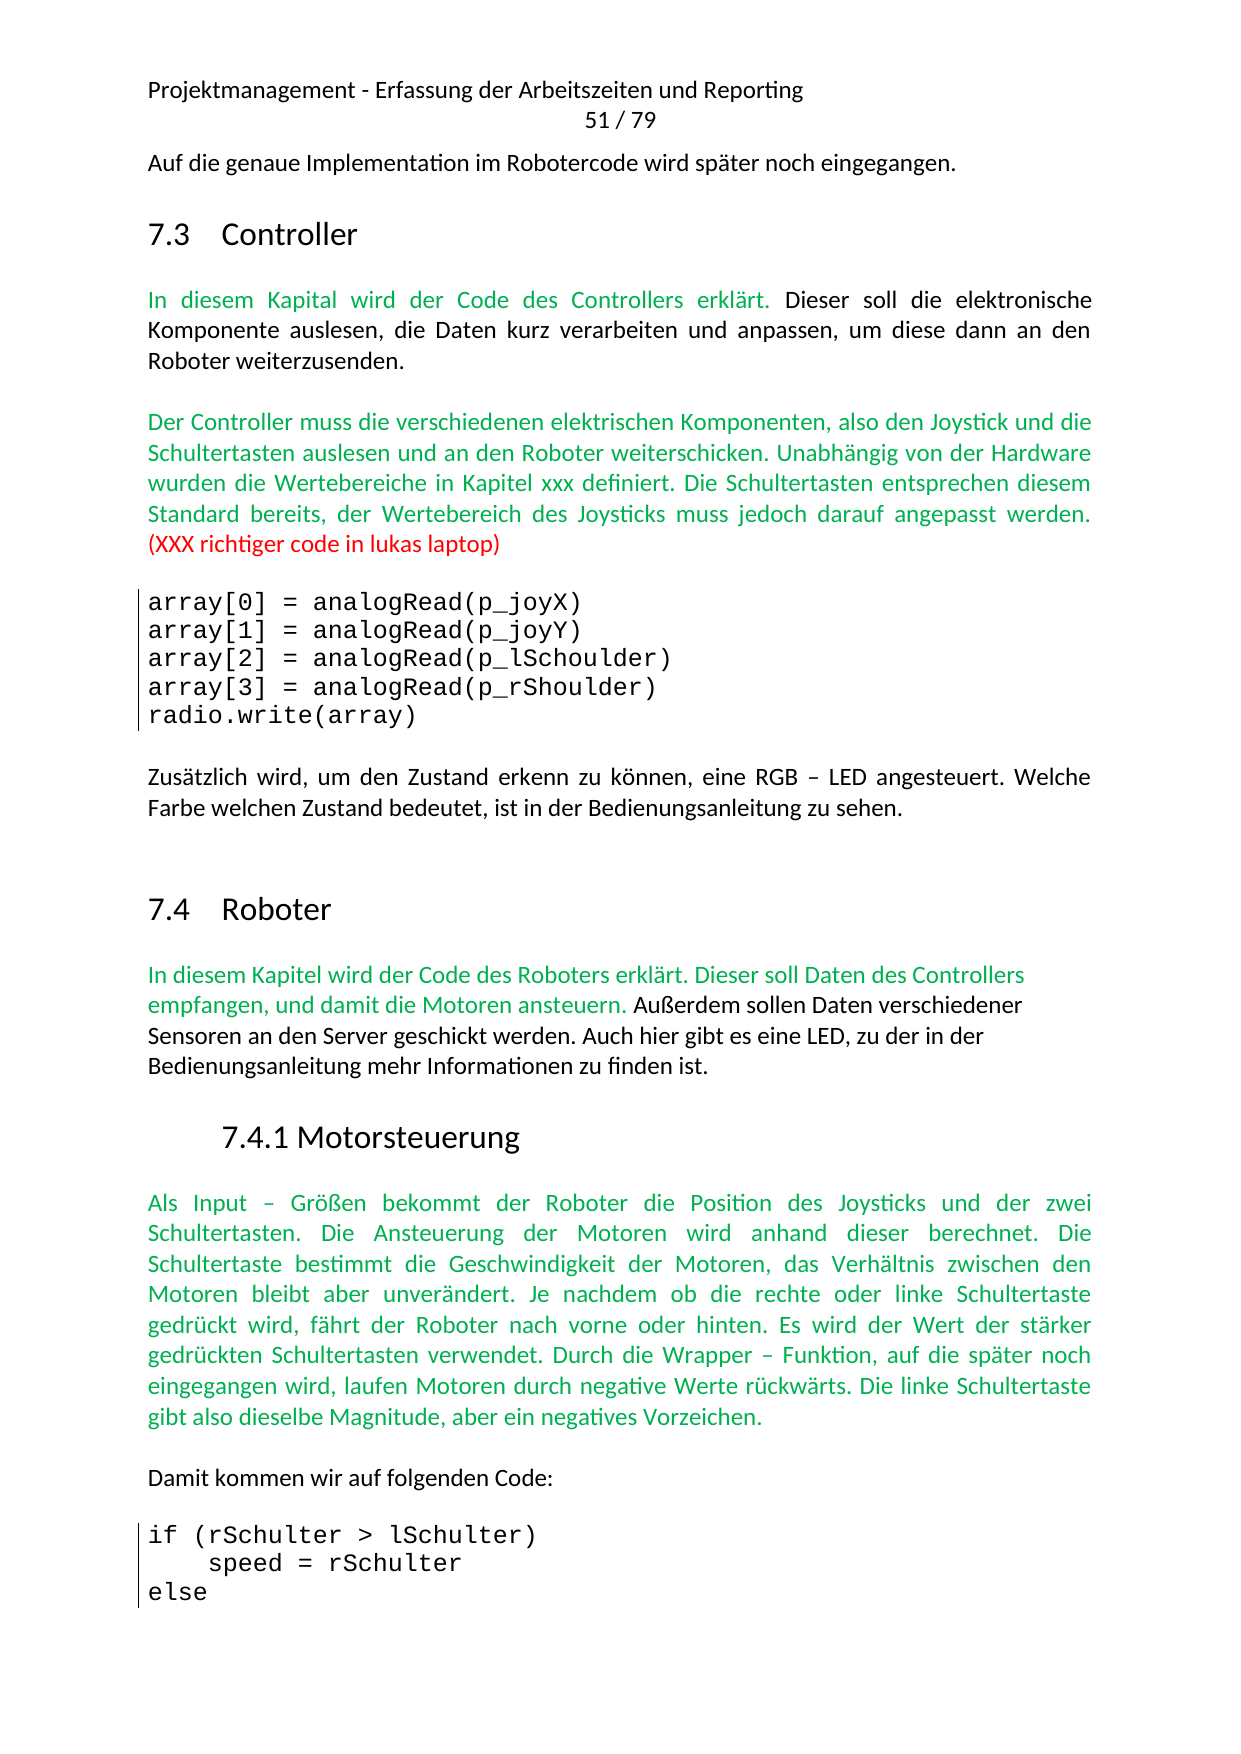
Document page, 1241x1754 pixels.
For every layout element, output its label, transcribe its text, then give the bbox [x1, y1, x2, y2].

text Damit kommen wir auf folgenden Code: [148, 1462, 1093, 1492]
text array[3] = analogRead(p_rShoulder) [148, 674, 1093, 703]
text speed = rSchulter [148, 1551, 1093, 1579]
text array[0] = analogRead(p_joyX) [148, 589, 1093, 618]
text In diesem Kapitel wird der Code des Roboters erklärt. Dieser soll Daten des Controllers empfangen, und damit die Motoren ansteuern. Außerdem sollen Daten verschiedener Sensoren an den Server geschickt werden. Auch hier gibt es eine LED, zu der in der Bedienungsanleitung mehr Informationen zu finden ist. [148, 959, 1093, 1081]
text if (rSchulter > lSchulter) [148, 1523, 1093, 1551]
text radio.write(array) [148, 703, 1093, 731]
text Zusätzlich wird, um den Zustand erkenn zu können, eine RGB – LED angesteuert. Welche Farbe welchen Zustand bedeutet, ist in der Bedienungsanleitung zu sehen. [148, 761, 1093, 822]
text array[1] = analogRead(p_joyY) [148, 618, 1093, 646]
subtitle Roboter [148, 888, 1093, 928]
text else [148, 1579, 1093, 1608]
text In diesem Kapital wird der Code des Controllers erklärt. Dieser soll die elektronische Komponente auslesen, die Daten kurz verarbeiten und anpassen, um diese dann an den Roboter weiterzusenden. [148, 284, 1093, 376]
text Der Controller muss die verschiedenen elektrischen Komponenten, also den Joystick und die Schultertasten auslesen und an den Roboter weiterschicken. Unabhängig von der Hardware wurden die Wertebereiche in Kapitel xxx definiert. Die Schultertasten entsprechen diesem Standard bereits, der Wertebereich des Joysticks muss jedoch darauf angepasst werden. (XXX richtiger code in lukas laptop) [148, 406, 1093, 559]
text array[2] = analogRead(p_lSchoulder) [148, 646, 1093, 674]
subtitle Motorsteuerung [221, 1116, 1093, 1156]
subtitle Controller [148, 213, 1093, 253]
text Als Input – Größen bekommt der Roboter die Position des Joysticks und der zwei Schultertasten. Die Ansteuerung der Motoren wird anhand dieser berechnet. Die Schultertaste bestimmt die Geschwindigkeit der Motoren, das Verhältnis zwischen den Motoren bleibt aber unverändert. Je nachdem ob die rechte oder linke Schultertaste gedrückt wird, fährt der Roboter nach vorne oder hinten. Es wird der Wert der stärker gedrückten Schultertasten verwendet. Durch die Wrapper – Funktion, auf die später noch eingegangen wird, laufen Motoren durch negative Werte rückwärts. Die linke Schultertaste gibt also dieselbe Magnitude, aber ein negatives Vorzeichen. [148, 1187, 1093, 1431]
text Auf die genaue Implementation im Robotercode wird später noch eingegangen. [148, 148, 1093, 178]
